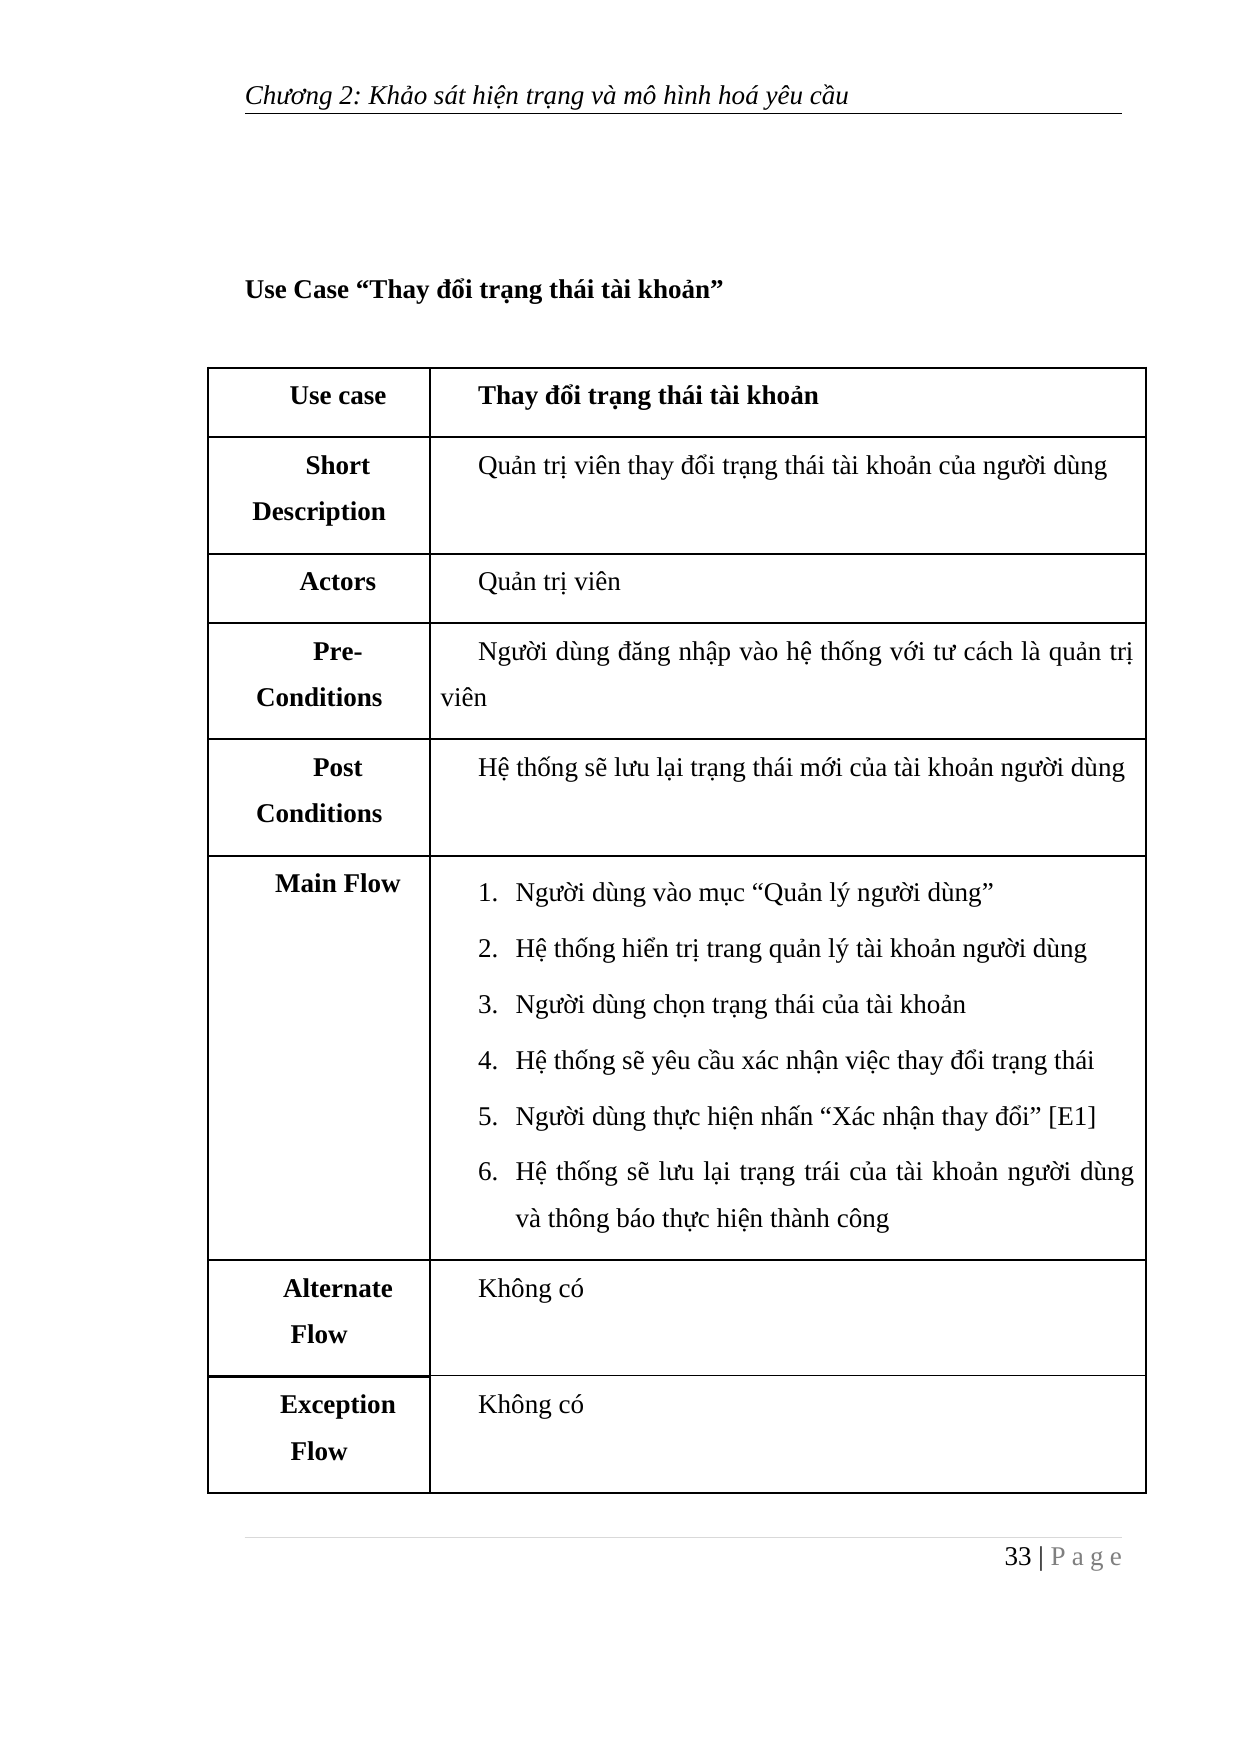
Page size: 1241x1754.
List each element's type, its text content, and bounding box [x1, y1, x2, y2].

table_cell Hệ thống sẽ lưu lại trạng thái mới của tài khoản người dùng [431, 740, 1145, 854]
table_cell Không có [431, 1261, 1145, 1375]
table_cell Post Conditions [209, 740, 429, 854]
table_header Use case [209, 369, 429, 436]
table_cell Không có [431, 1376, 1145, 1492]
table_header Thay đổi trạng thái tài khoản [431, 369, 1145, 436]
table_cell Alternate Flow [209, 1261, 429, 1375]
table_cell Quản trị viên [431, 555, 1145, 622]
table_cell Actors [209, 555, 429, 622]
table_cell Người dùng vào mục “Quản lý người dùng” Hệ thống hiển trị trang quản lý tài khoản người dùng Người dùng chọn trạng thái của tài khoản Hệ thống sẽ yêu cầu xác nhận việc thay đổi trạng thái Người dùng thực hiện nhấn “Xác nhận thay đổi” [E1] Hệ thống sẽ lưu lại trạng trái của tài khoản người dùng và thông báo thực hiện thành công [431, 857, 1145, 1259]
table_cell Exception Flow [209, 1378, 429, 1492]
table_cell Quản trị viên thay đổi trạng thái tài khoản của người dùng [431, 438, 1145, 552]
text Use Case “Thay đổi trạng thái tài khoản” [207, 273, 1122, 304]
table_cell Pre-Conditions [209, 624, 429, 738]
table_cell Người dùng đăng nhập vào hệ thống với tư cách là quản trị viên [431, 624, 1145, 738]
table_cell Short Description [209, 438, 429, 552]
table_cell Main Flow [209, 857, 429, 1259]
